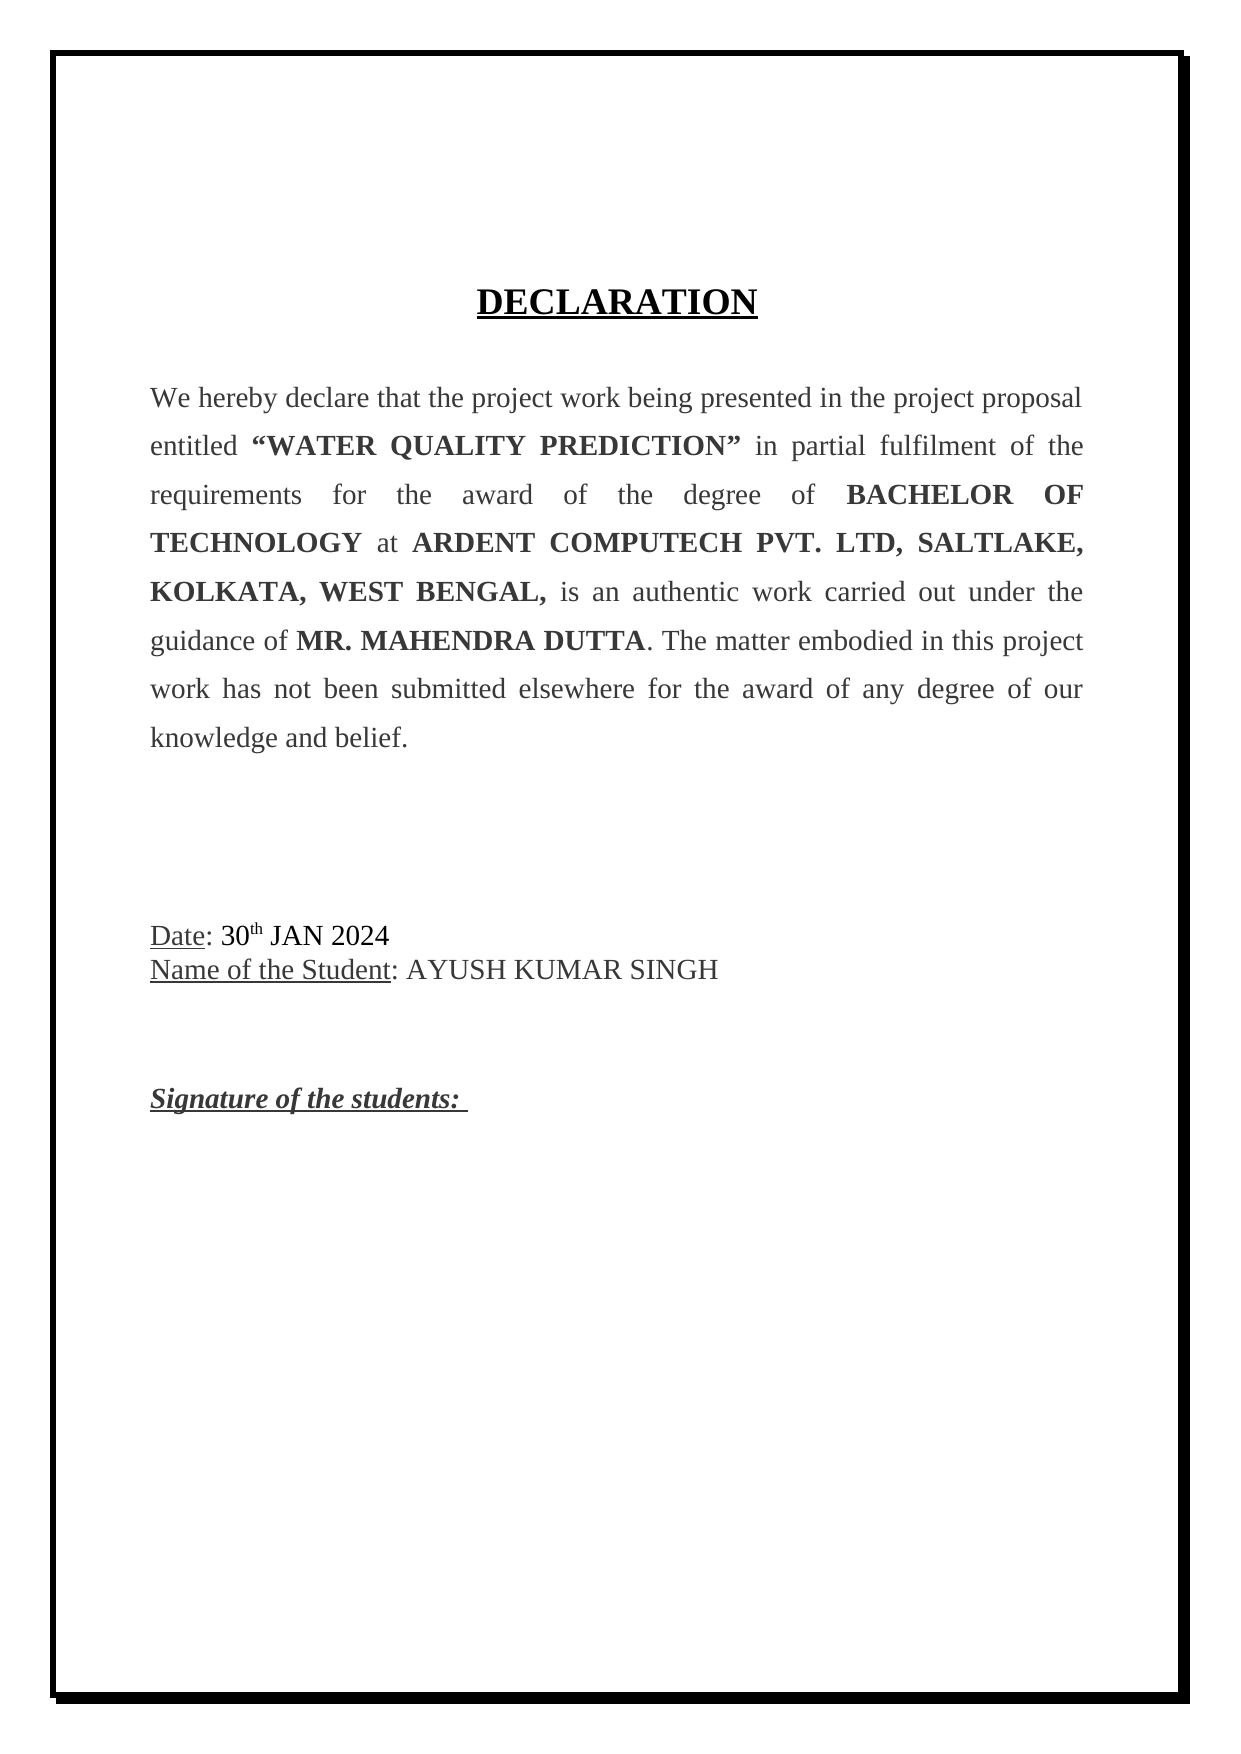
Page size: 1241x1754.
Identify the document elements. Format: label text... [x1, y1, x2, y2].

text DECLARATION [150, 279, 1084, 322]
text Signature of the students: [150, 1081, 1084, 1115]
text Name of the Student: AYUSH KUMAR SINGH [150, 952, 1084, 986]
text We hereby declare that the project work being presented in the project proposal entitled “WATER QUALITY PREDICTION” in partial fulfilment of the requirements for the award of the degree of BACHELOR OF TECHNOLOGY at ARDENT COMPUTECH PVT. LTD, SALTLAKE, KOLKATA, WEST BENGAL, is an authentic work carried out under the guidance of MR. MAHENDRA DUTTA. The matter embodied in this project work has not been submitted elsewhere for the award of any degree of our knowledge and belief. [150, 380, 1084, 753]
text Date: 30th JAN 2024 [150, 918, 1084, 952]
